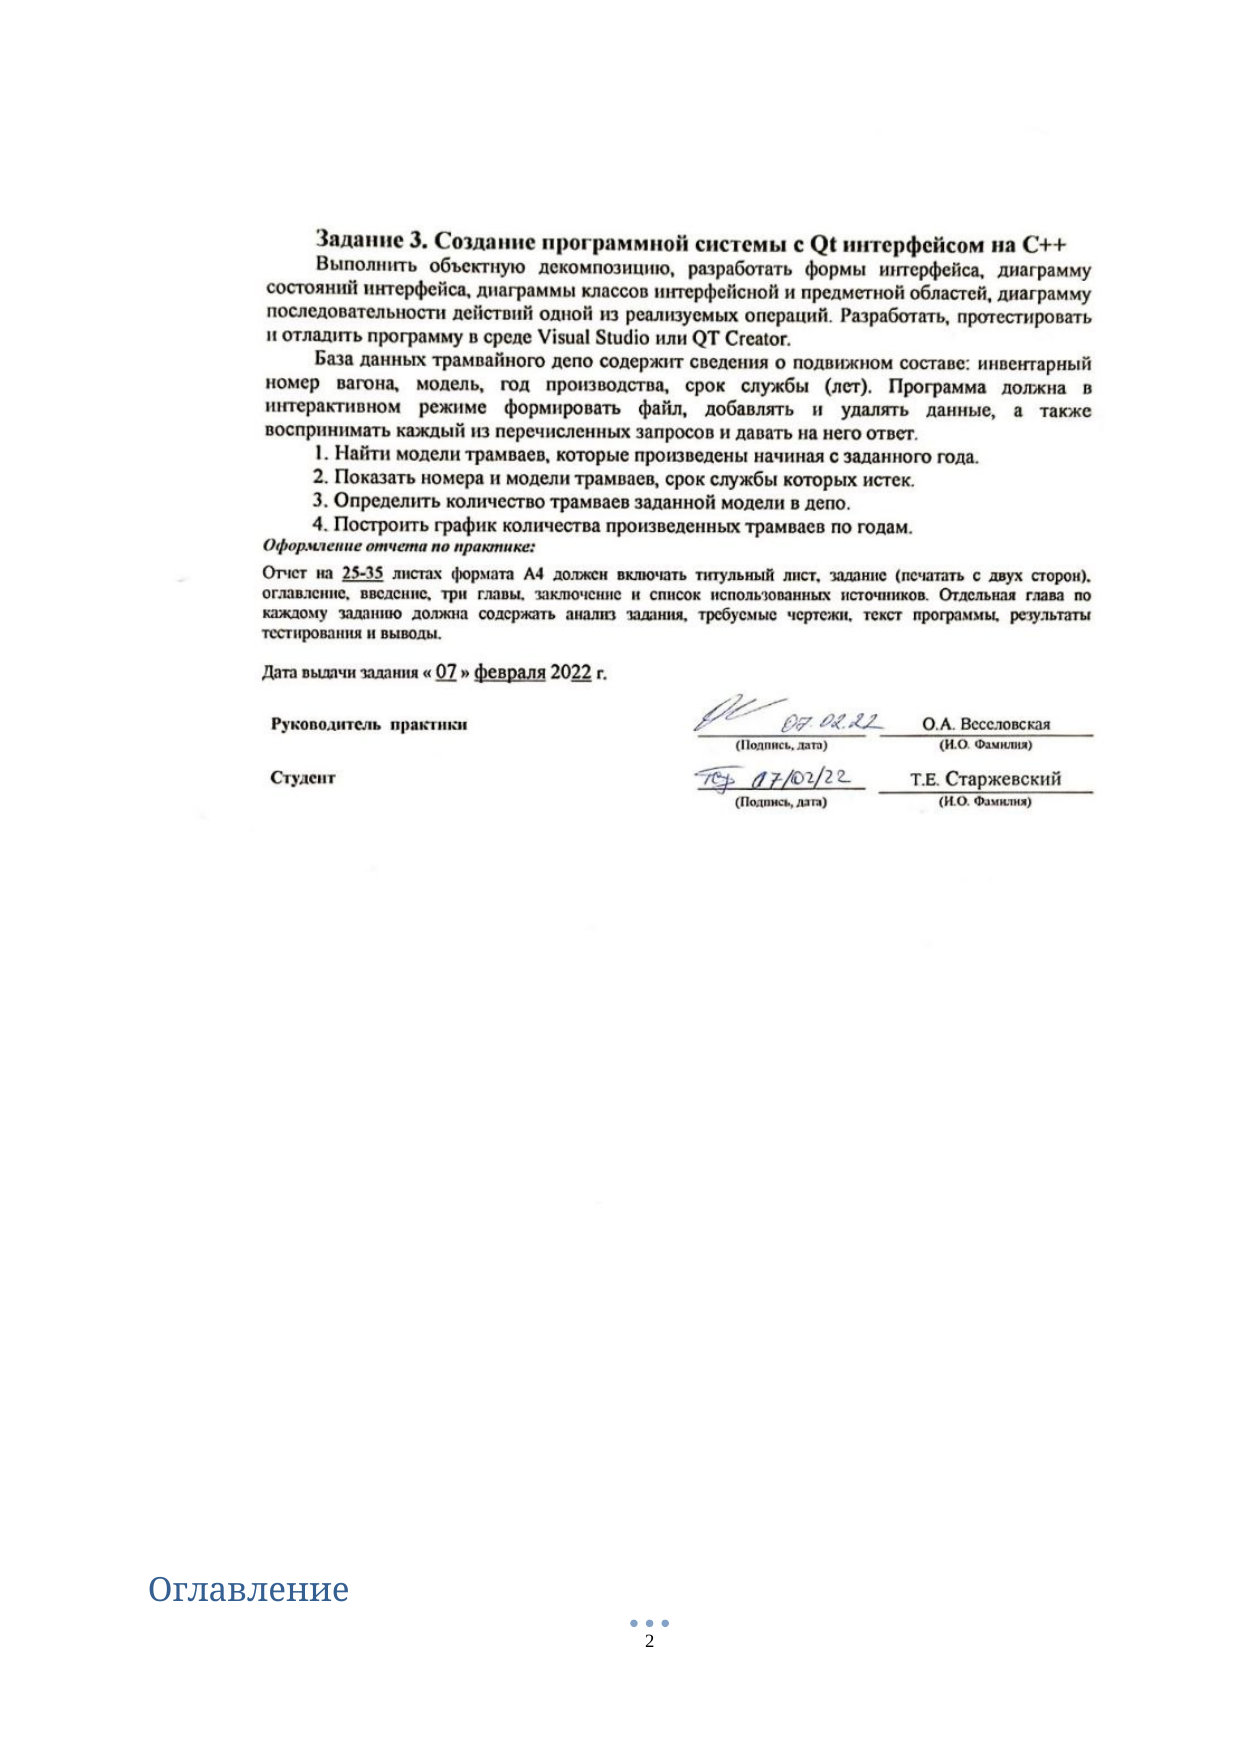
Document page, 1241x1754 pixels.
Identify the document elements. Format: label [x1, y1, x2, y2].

picture [147, 118, 1151, 1547]
